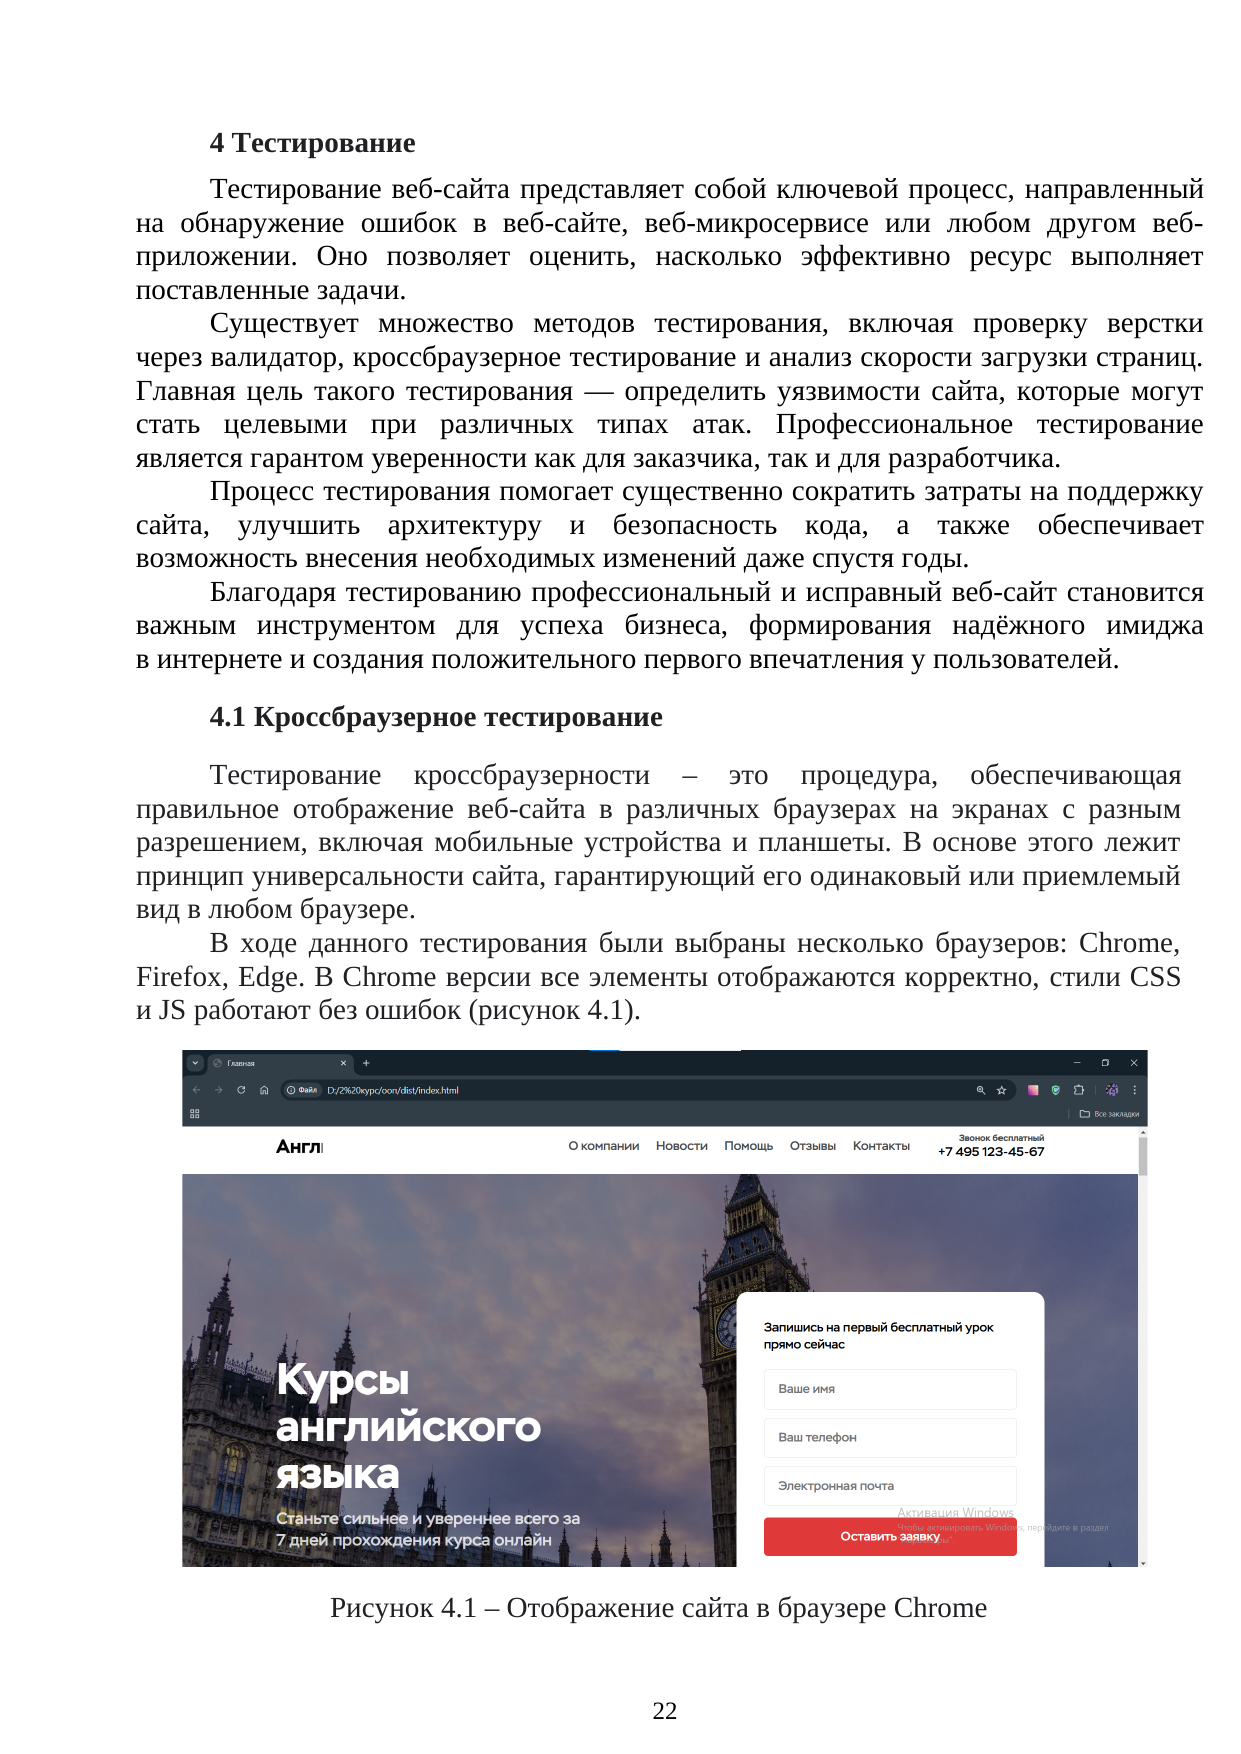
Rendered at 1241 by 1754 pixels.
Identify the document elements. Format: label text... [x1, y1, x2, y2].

picture [182, 1050, 1148, 1567]
text Тестирование кроссбраузерности – это процедура, обеспечивающая правильное отображение веб-сайта в различных браузерах на экранах с разным разрешением, включая мобильные устройства и планшеты. В основе этого лежит принцип универсальности сайта, гарантирующий его одинаковый или приемлемый вид в любом браузере. [136, 757, 1182, 925]
text Благодаря тестированию профессиональный и исправный веб-сайт становится важным инструментом для успеха бизнеса, формирования надёжного имиджа в интернете и создания положительного первого впечатления у пользователей. [136, 574, 1205, 674]
subtitle Кроссбраузерное тестирование [209, 699, 1205, 733]
text В ходе данного тестирования были выбраны несколько браузеров: Chrome, Firefox, Edge. В Chrome версии все элементы отображаются корректно, стили CSS и JS работают без ошибок (рисунок 4.1). [136, 925, 1182, 1026]
text Рисунок 4.1 – Отображение сайта в браузере Chrome [135, 1590, 1182, 1623]
text Процесс тестирования помогает существенно сократить затраты на поддержку сайта, улучшить архитектуру и безопасность кода, а также обеспечивает возможность внесения необходимых изменений даже спустя годы. [136, 473, 1205, 574]
text Тестирование веб-сайта представляет собой ключевой процесс, направленный на обнаружение ошибок в веб-сайте, веб-микросервисе или любом другом веб-приложении. Оно позволяет оценить, насколько эффективно ресурс выполняет поставленные задачи. [136, 171, 1205, 306]
text Существует множество методов тестирования, включая проверку верстки через валидатор, кроссбраузерное тестирование и анализ скорости загрузки страниц. Главная цель такого тестирования — определить уязвимости сайта, которые могут стать целевыми при различных типах атак. Профессиональное тестирование является гарантом уверенности как для заказчика, так и для разработчика. [136, 306, 1205, 473]
subtitle Тестирование [209, 125, 1205, 159]
